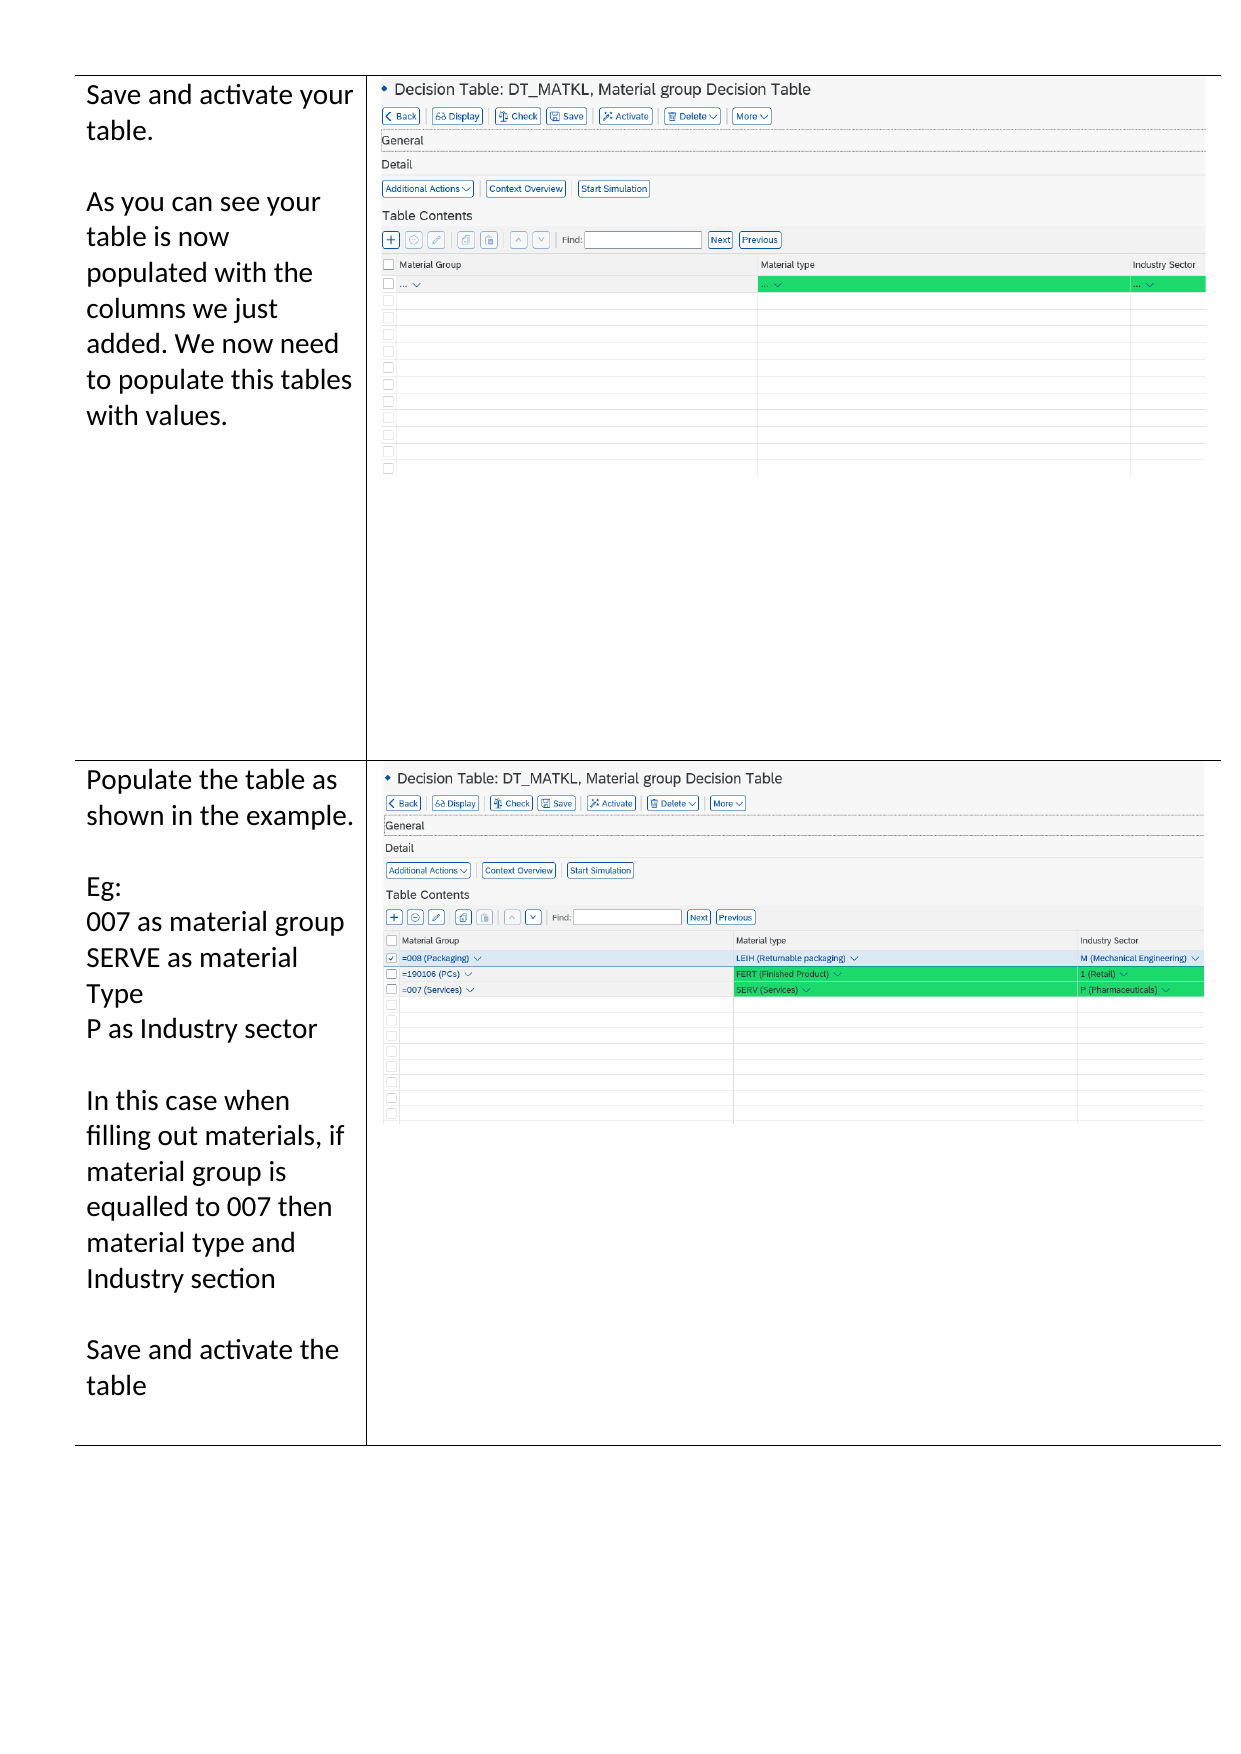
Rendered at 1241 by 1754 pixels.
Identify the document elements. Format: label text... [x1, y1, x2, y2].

picture [381, 76, 1206, 476]
table_cell [367, 761, 1221, 1445]
table_cell Save and activate your table. As you can see your table is now populated with the columns we just added. We now need to populate this tables with values. [75, 76, 366, 760]
picture [383, 761, 1204, 1124]
table_cell Populate the table as shown in the example. Eg: 007 as material group SERVE as material Type P as Industry sector In this case when filling out materials, if material group is equalled to 007 then material type and Industry section Save and activate the table [75, 761, 366, 1445]
table_cell [367, 76, 1221, 760]
